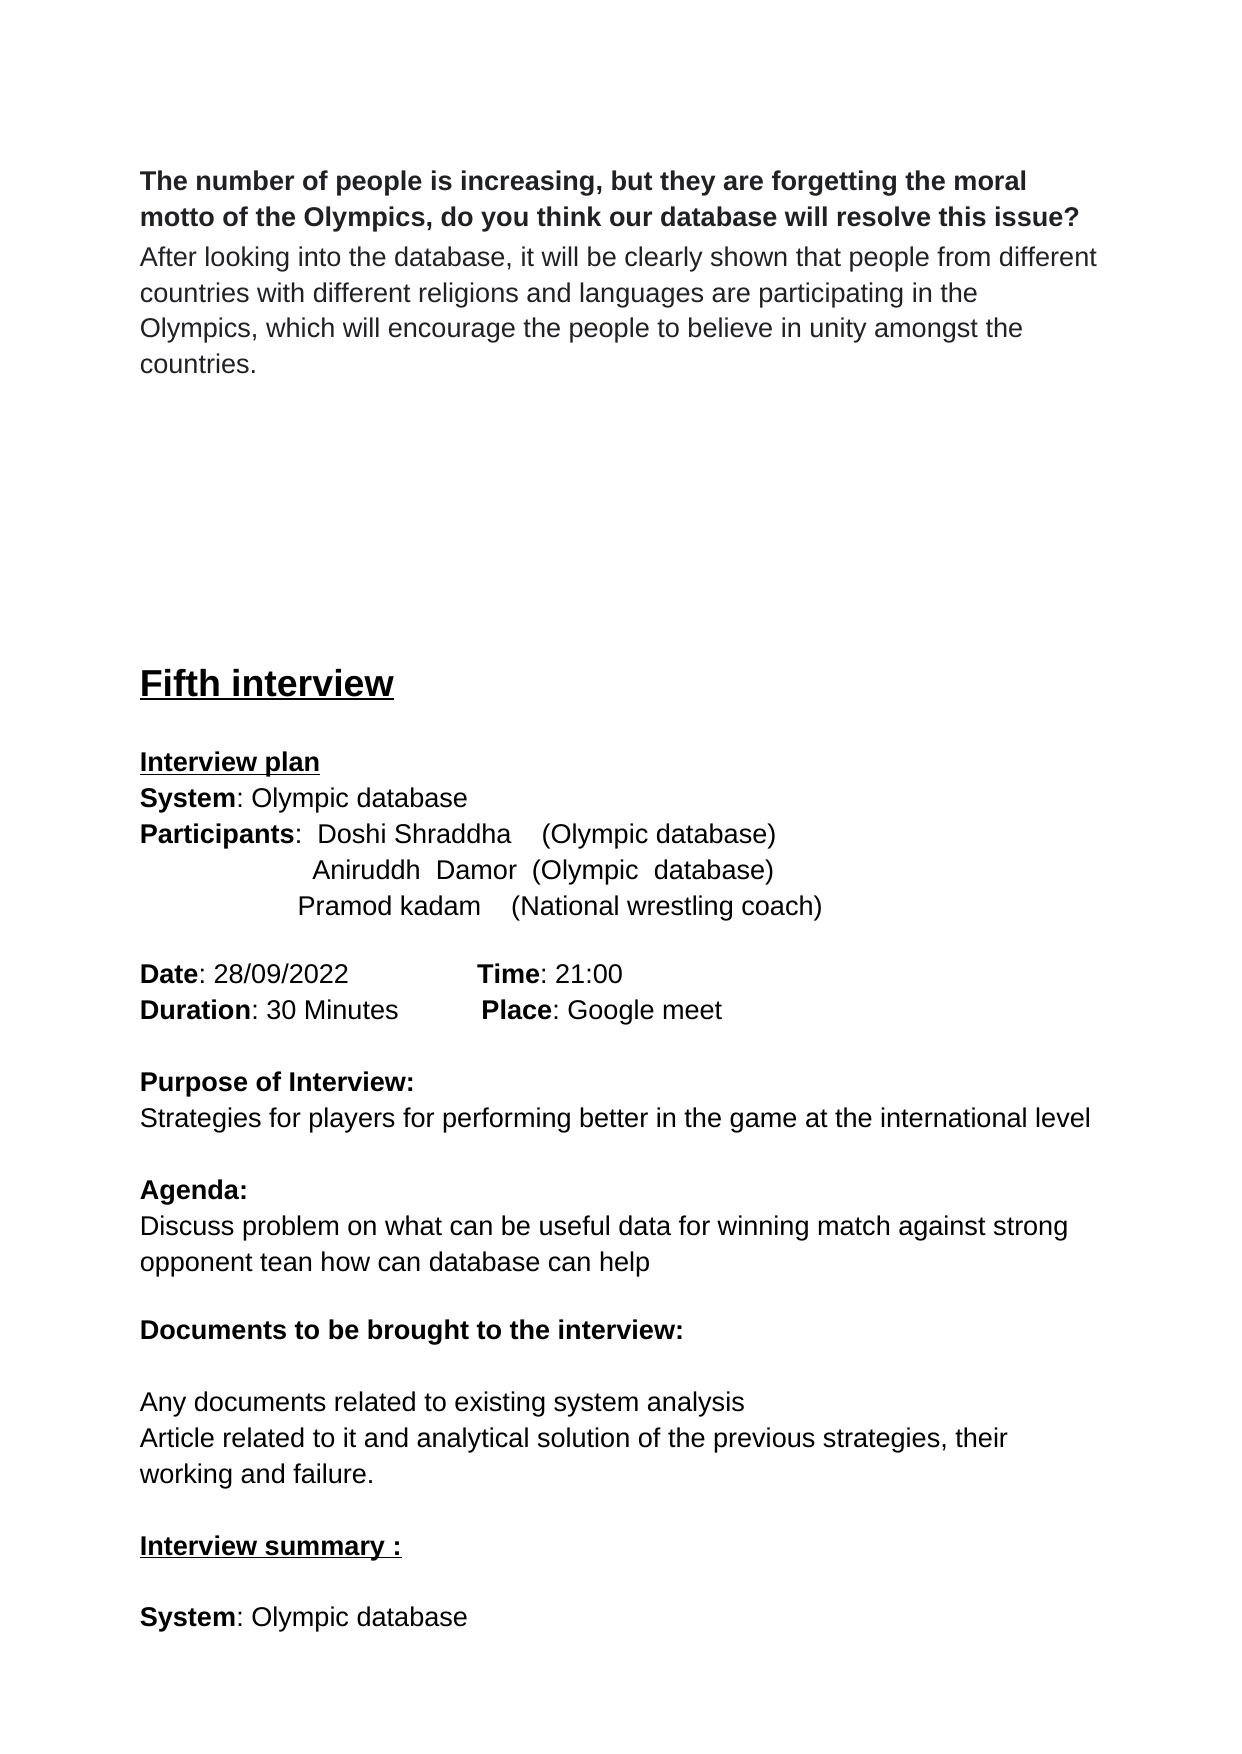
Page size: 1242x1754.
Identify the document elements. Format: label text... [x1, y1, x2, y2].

text Participants: Doshi Shraddha (Olympic database) [139, 818, 1100, 849]
text Any documents related to existing system analysis [139, 1386, 1100, 1417]
text Article related to it and analytical solution of the previous strategies, their working and failure. [139, 1422, 1100, 1489]
text Pramod kadam (National wrestling coach) [139, 890, 1100, 921]
text Duration: 30 Minutes Place: Google meet [139, 994, 1100, 1026]
text Interview plan [139, 746, 1100, 778]
text System: Olympic database [139, 782, 1100, 814]
text Strategies for players for performing better in the game at the international level [139, 1102, 1100, 1133]
text After looking into the database, it will be clearly shown that people from different countries with different religions and languages are participating in the Olympics, which will encourage the people to believe in unity amongst the countries. [139, 241, 1100, 380]
text System: Olympic database [139, 1601, 1100, 1633]
text Documents to be brought to the interview: [139, 1314, 1100, 1345]
text Date: 28/09/2022 Time: 21:00 [139, 958, 1100, 989]
text Fifth interview [139, 661, 1100, 704]
text Discuss problem on what can be useful data for winning match against strong opponent tean how can database can help [139, 1210, 1100, 1277]
text Interview summary : [139, 1529, 1100, 1561]
text Purpose of Interview: [139, 1066, 1100, 1097]
text Agenda: [139, 1174, 1100, 1205]
text Aniruddh Damor (Olympic database) [139, 854, 1100, 886]
text The number of people is increasing, but they are forgetting the moral motto of the Olympics, do you think our database will resolve this issue? [139, 164, 1100, 232]
